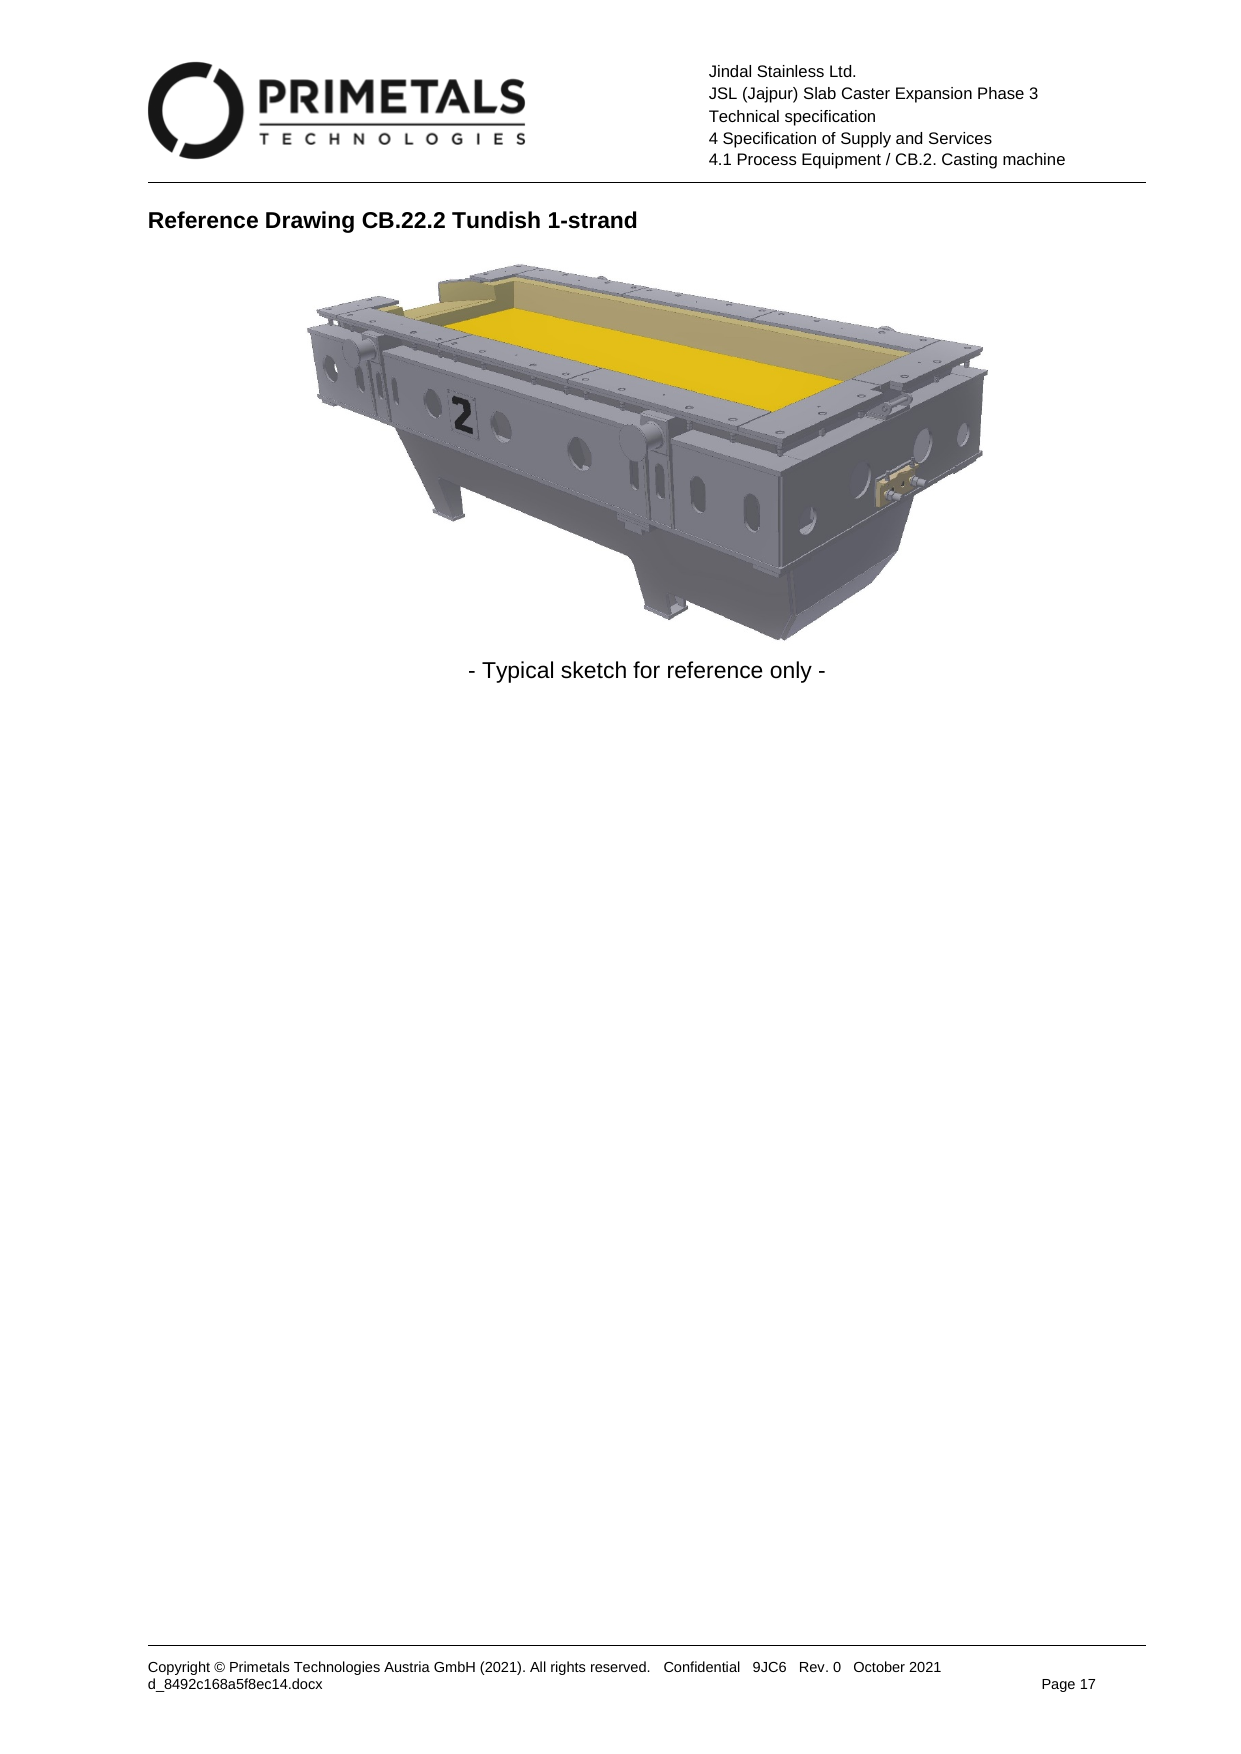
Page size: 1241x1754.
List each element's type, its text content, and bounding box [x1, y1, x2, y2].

picture [147, 61, 526, 160]
text - Typical sketch for reference only - [148, 657, 1146, 684]
subtitle Reference Drawing CB.22.2 Tundish 1-strand [148, 207, 1146, 233]
picture [301, 257, 993, 646]
